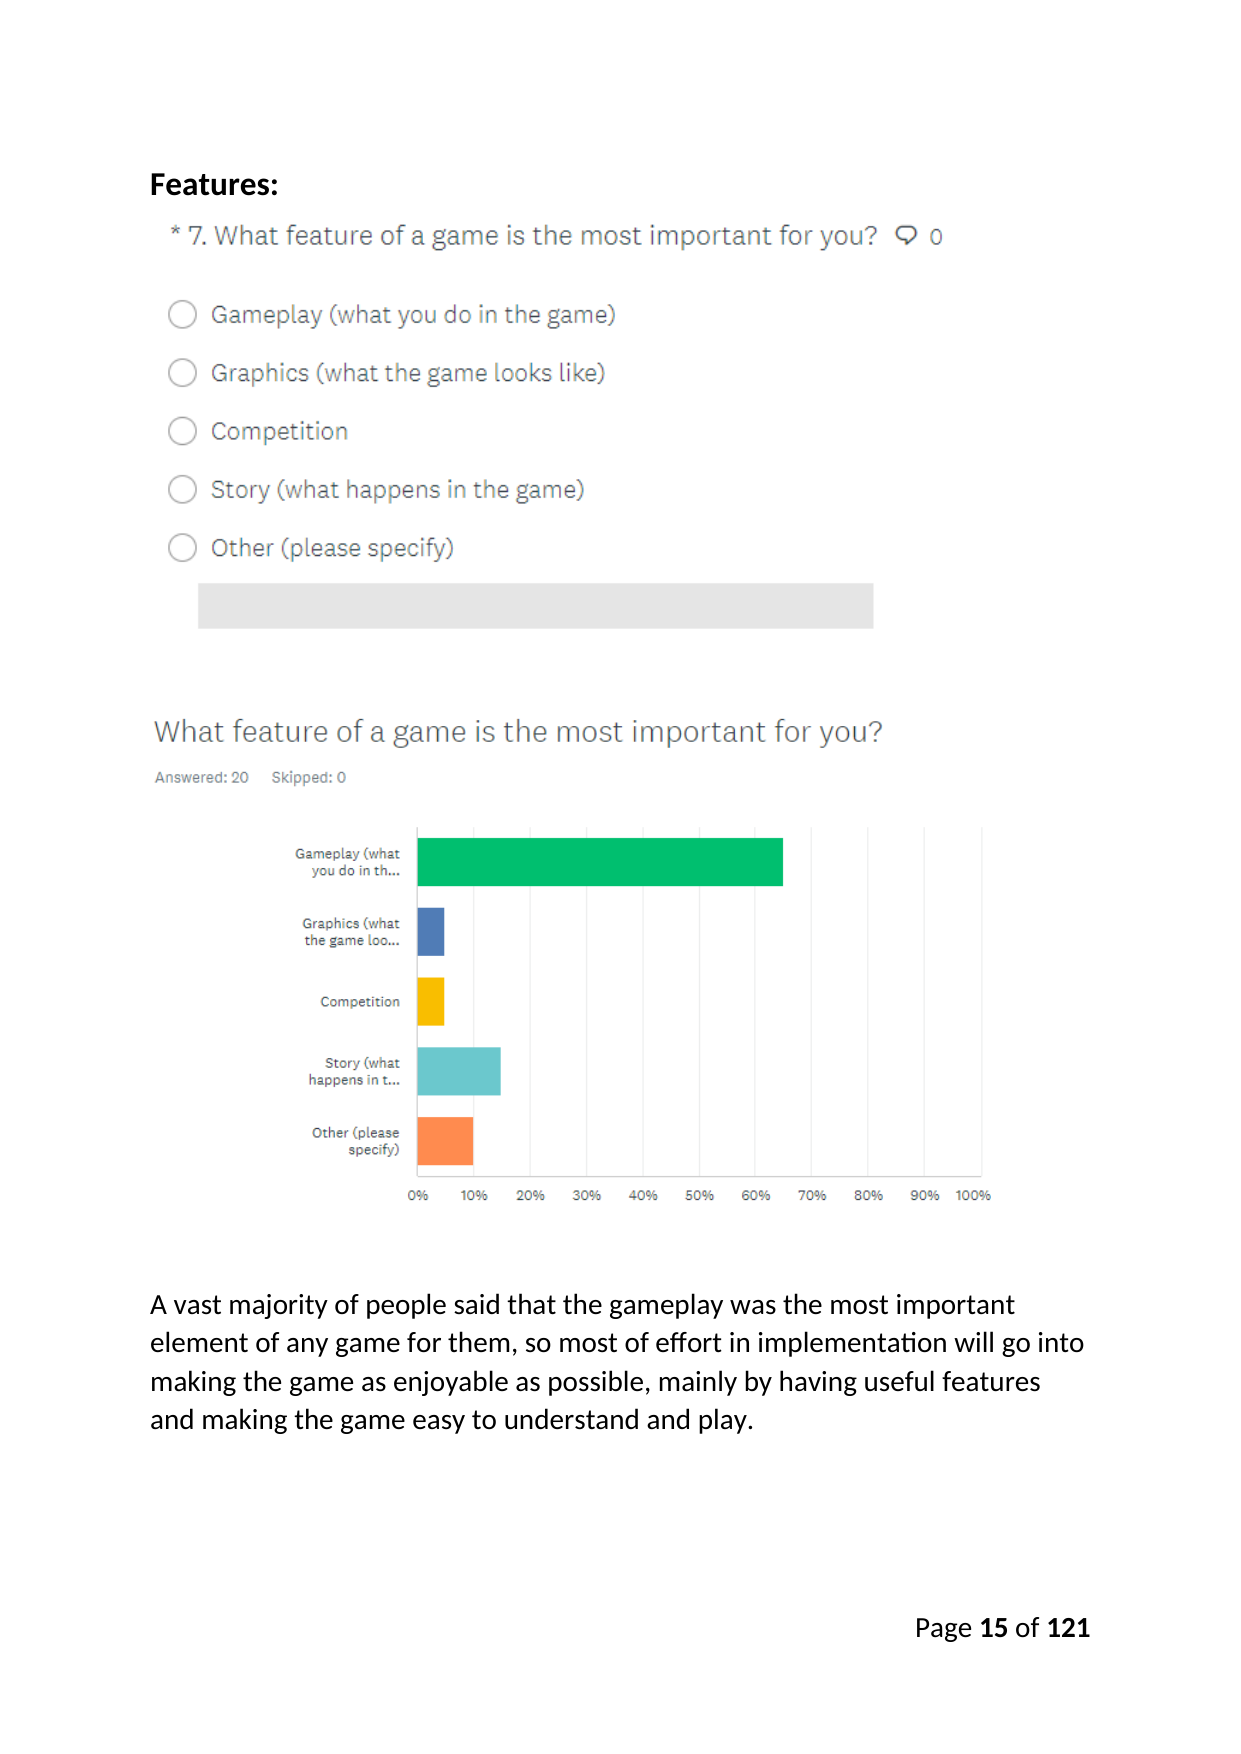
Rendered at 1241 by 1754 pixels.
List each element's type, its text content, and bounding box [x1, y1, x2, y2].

picture [150, 713, 1021, 1211]
text A vast majority of people said that the gameplay was the most important element of any game for them, so most of effort in implementation will go into making the game as enjoyable as possible, mainly by having useful features and making the game easy to understand and play. [150, 1286, 1090, 1437]
picture [150, 205, 986, 646]
subtitle Features: [150, 162, 1090, 203]
